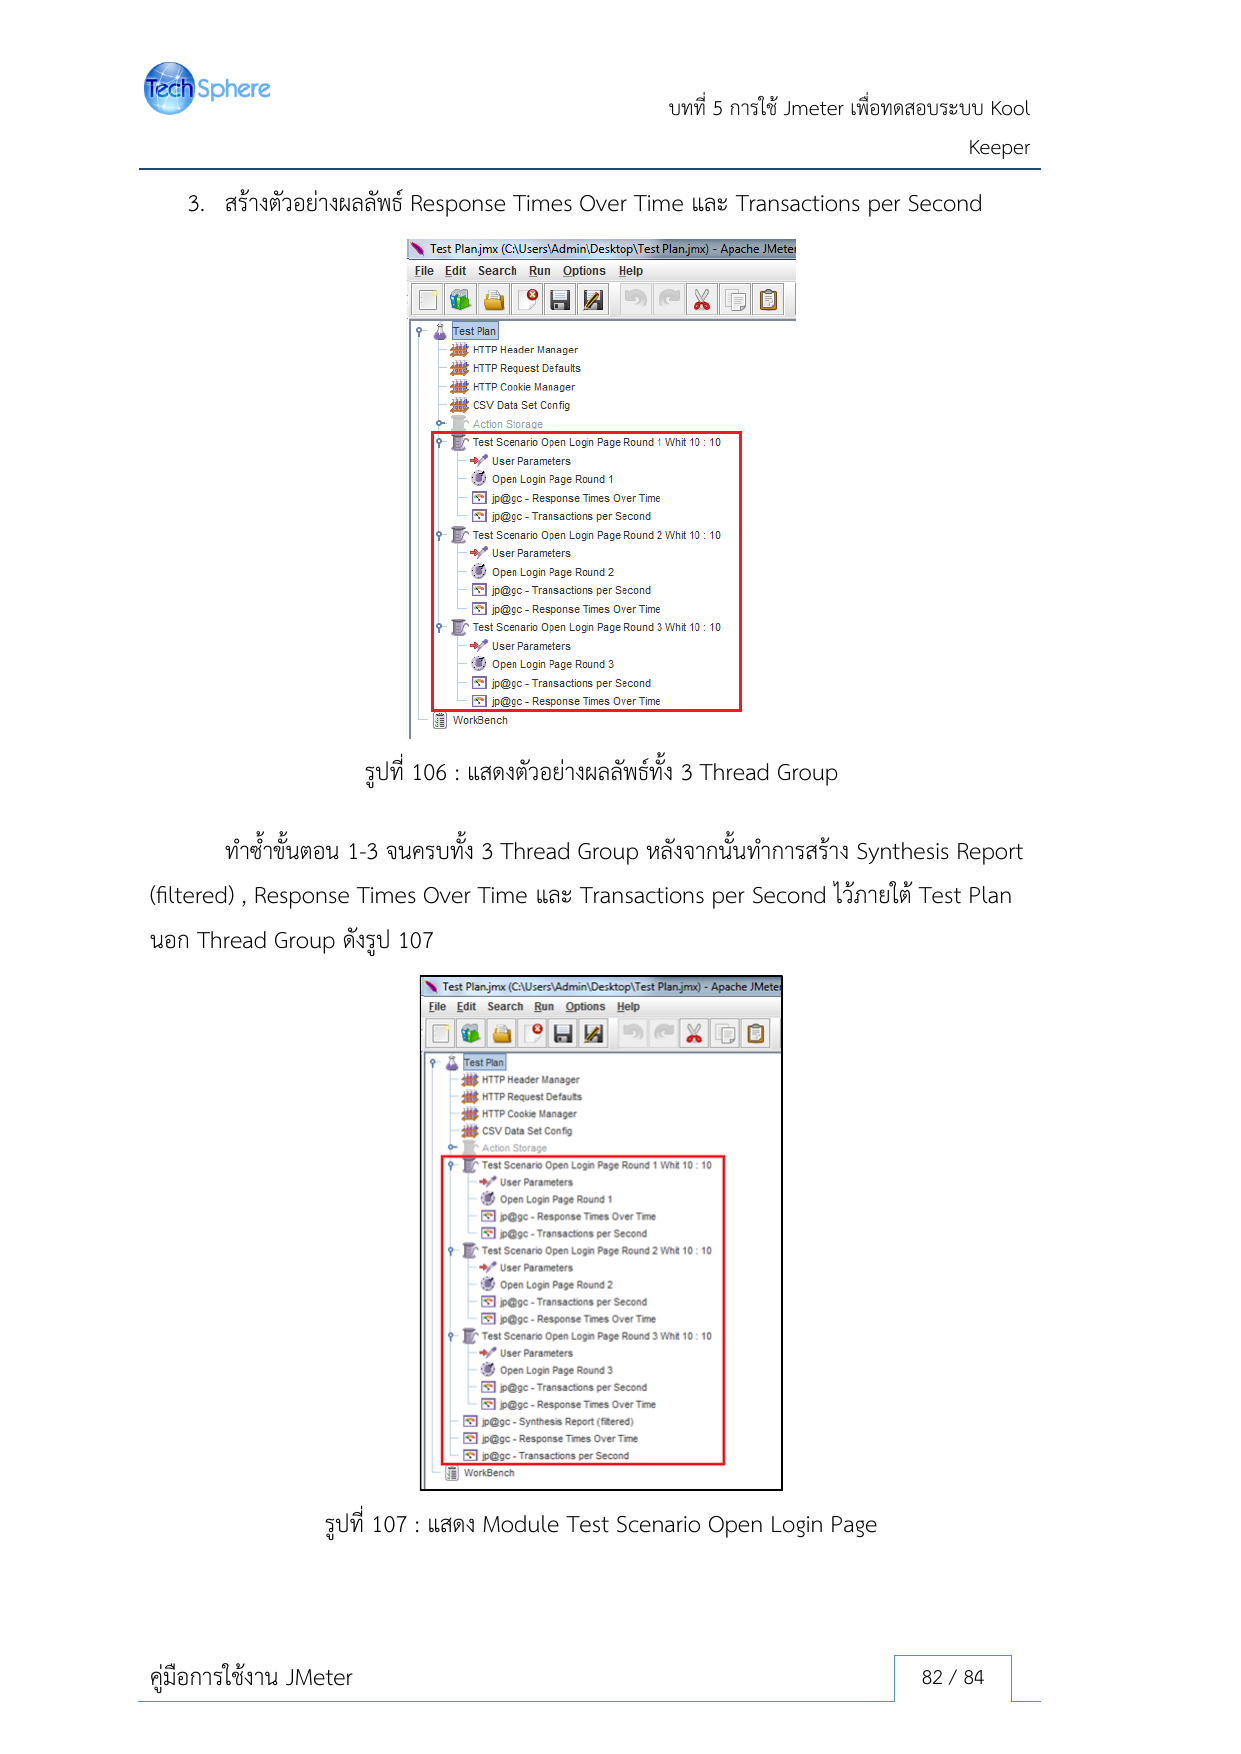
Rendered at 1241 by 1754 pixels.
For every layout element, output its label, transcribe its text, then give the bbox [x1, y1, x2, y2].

text ทำซ้ำขั้นตอน 1-3 จนครบทั้ง 3 Thread Group หลังจากนั้นทำการสร้าง Synthesis Report (filtered) , Response Times Over Time และ Transactions per Second ไว้ภายใต้ Test Plan นอก Thread Group ดังรูป 107 [150, 830, 1053, 963]
picture [419, 975, 783, 1491]
picture [406, 239, 796, 739]
picture [142, 61, 271, 116]
list สร้างตัวอย่างผลลัพธ์ Response Times Over Time และ Transactions per Second [187, 162, 1053, 227]
subtitle รูปที่ 107 : แสดง Module Test Scenario Open Login Page [150, 1503, 1053, 1548]
subtitle รูปที่ 106 : แสดงตัวอย่างผลลัพธ์ทั้ง 3 Thread Group [150, 751, 1053, 796]
